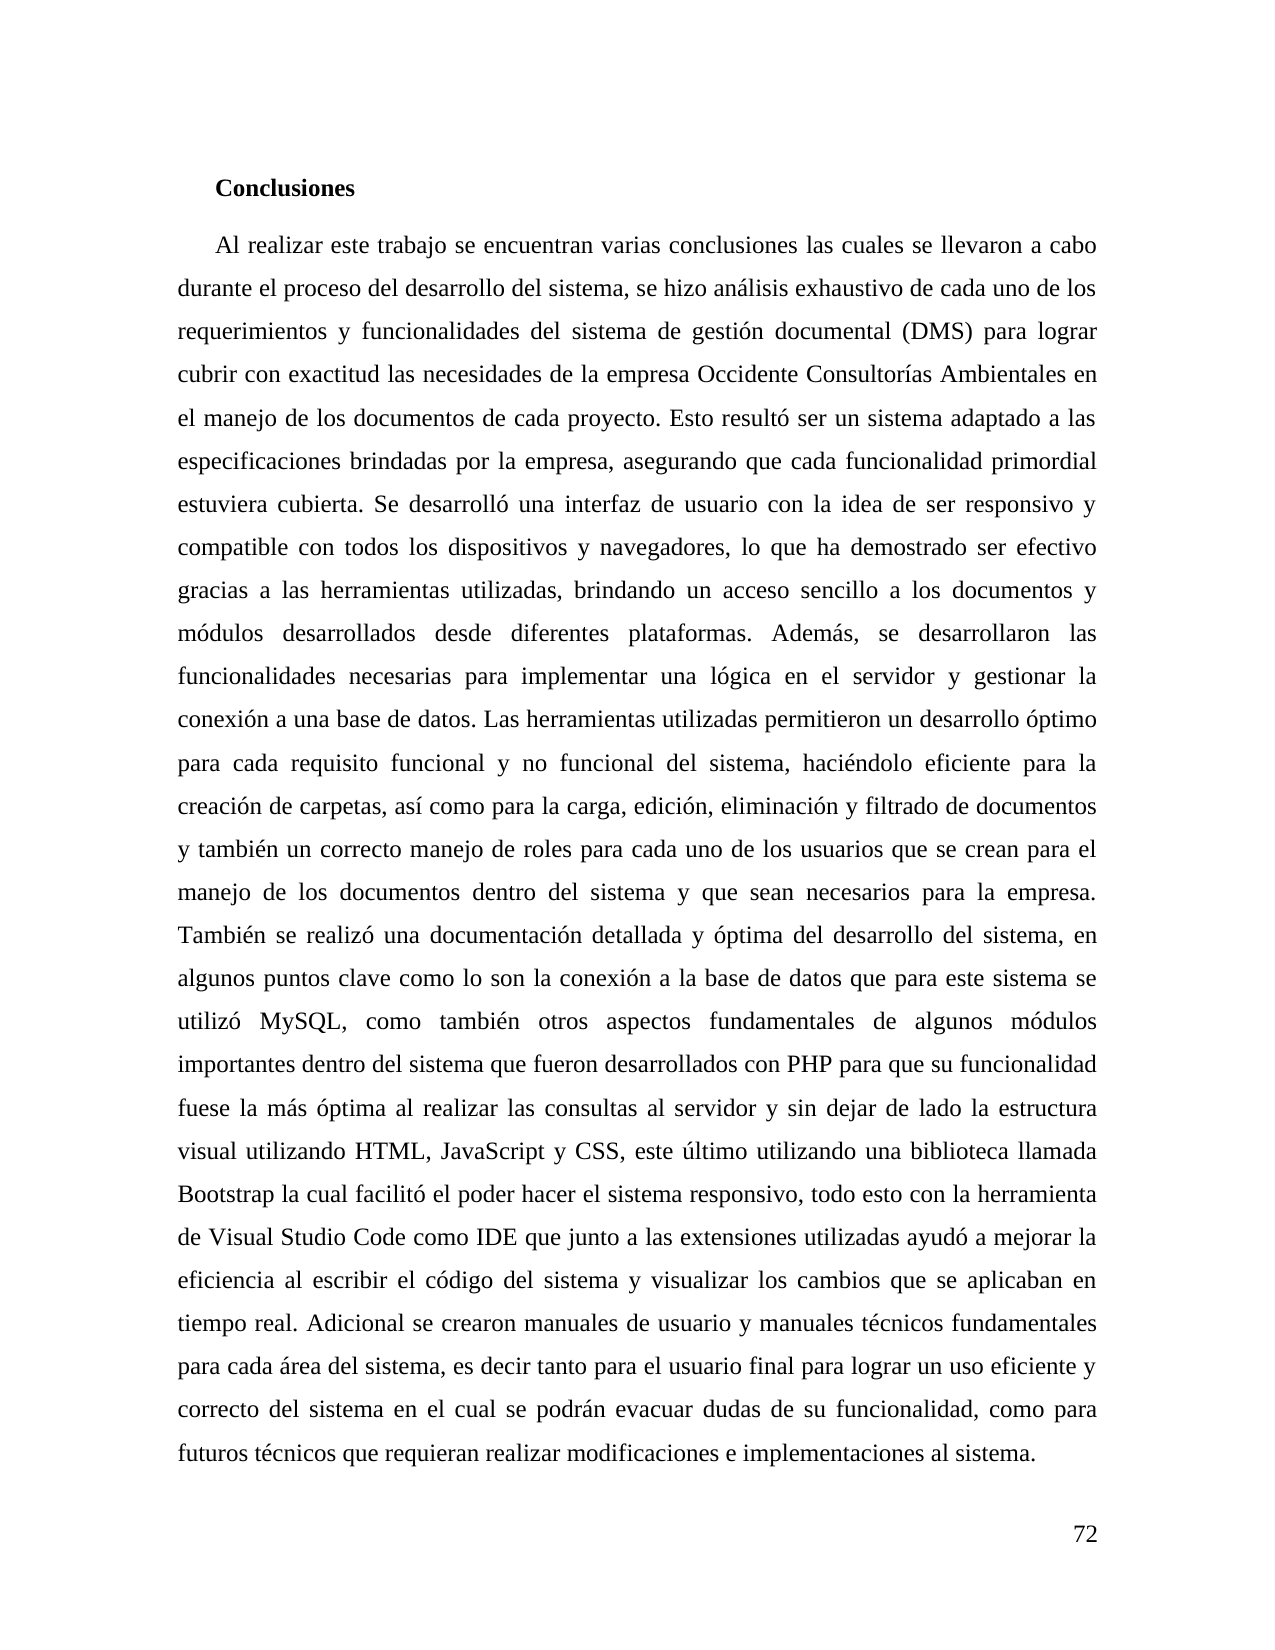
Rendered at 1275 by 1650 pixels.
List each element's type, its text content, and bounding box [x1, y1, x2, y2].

subtitle Conclusiones [215, 173, 1098, 201]
text Al realizar este trabajo se encuentran varias conclusiones las cuales se llevaron a cabo durante el proceso del desarrollo del sistema, se hizo análisis exhaustivo de cada uno de los requerimientos y funcionalidades del sistema de gestión documental (DMS) para lograr cubrir con exactitud las necesidades de la empresa Occidente Consultorías Ambientales en el manejo de los documentos de cada proyecto. Esto resultó ser un sistema adaptado a las especificaciones brindadas por la empresa, asegurando que cada funcionalidad primordial estuviera cubierta. Se desarrolló una interfaz de usuario con la idea de ser responsivo y compatible con todos los dispositivos y navegadores, lo que ha demostrado ser efectivo gracias a las herramientas utilizadas, brindando un acceso sencillo a los documentos y módulos desarrollados desde diferentes plataformas. Además, se desarrollaron las funcionalidades necesarias para implementar una lógica en el servidor y gestionar la conexión a una base de datos. Las herramientas utilizadas permitieron un desarrollo óptimo para cada requisito funcional y no funcional del sistema, haciéndolo eficiente para la creación de carpetas, así como para la carga, edición, eliminación y filtrado de documentos y también un correcto manejo de roles para cada uno de los usuarios que se crean para el manejo de los documentos dentro del sistema y que sean necesarios para la empresa. También se realizó una documentación detallada y óptima del desarrollo del sistema, en algunos puntos clave como lo son la conexión a la base de datos que para este sistema se utilizó MySQL, como también otros aspectos fundamentales de algunos módulos importantes dentro del sistema que fueron desarrollados con PHP para que su funcionalidad fuese la más óptima al realizar las consultas al servidor y sin dejar de lado la estructura visual utilizando HTML, JavaScript y CSS, este último utilizando una biblioteca llamada Bootstrap la cual facilitó el poder hacer el sistema responsivo, todo esto con la herramienta de Visual Studio Code como IDE que junto a las extensiones utilizadas ayudó a mejorar la eficiencia al escribir el código del sistema y visualizar los cambios que se aplicaban en tiempo real. Adicional se crearon manuales de usuario y manuales técnicos fundamentales para cada área del sistema, es decir tanto para el usuario final para lograr un uso eficiente y correcto del sistema en el cual se podrán evacuar dudas de su funcionalidad, como para futuros técnicos que requieran realizar modificaciones e implementaciones al sistema. [177, 230, 1098, 1466]
